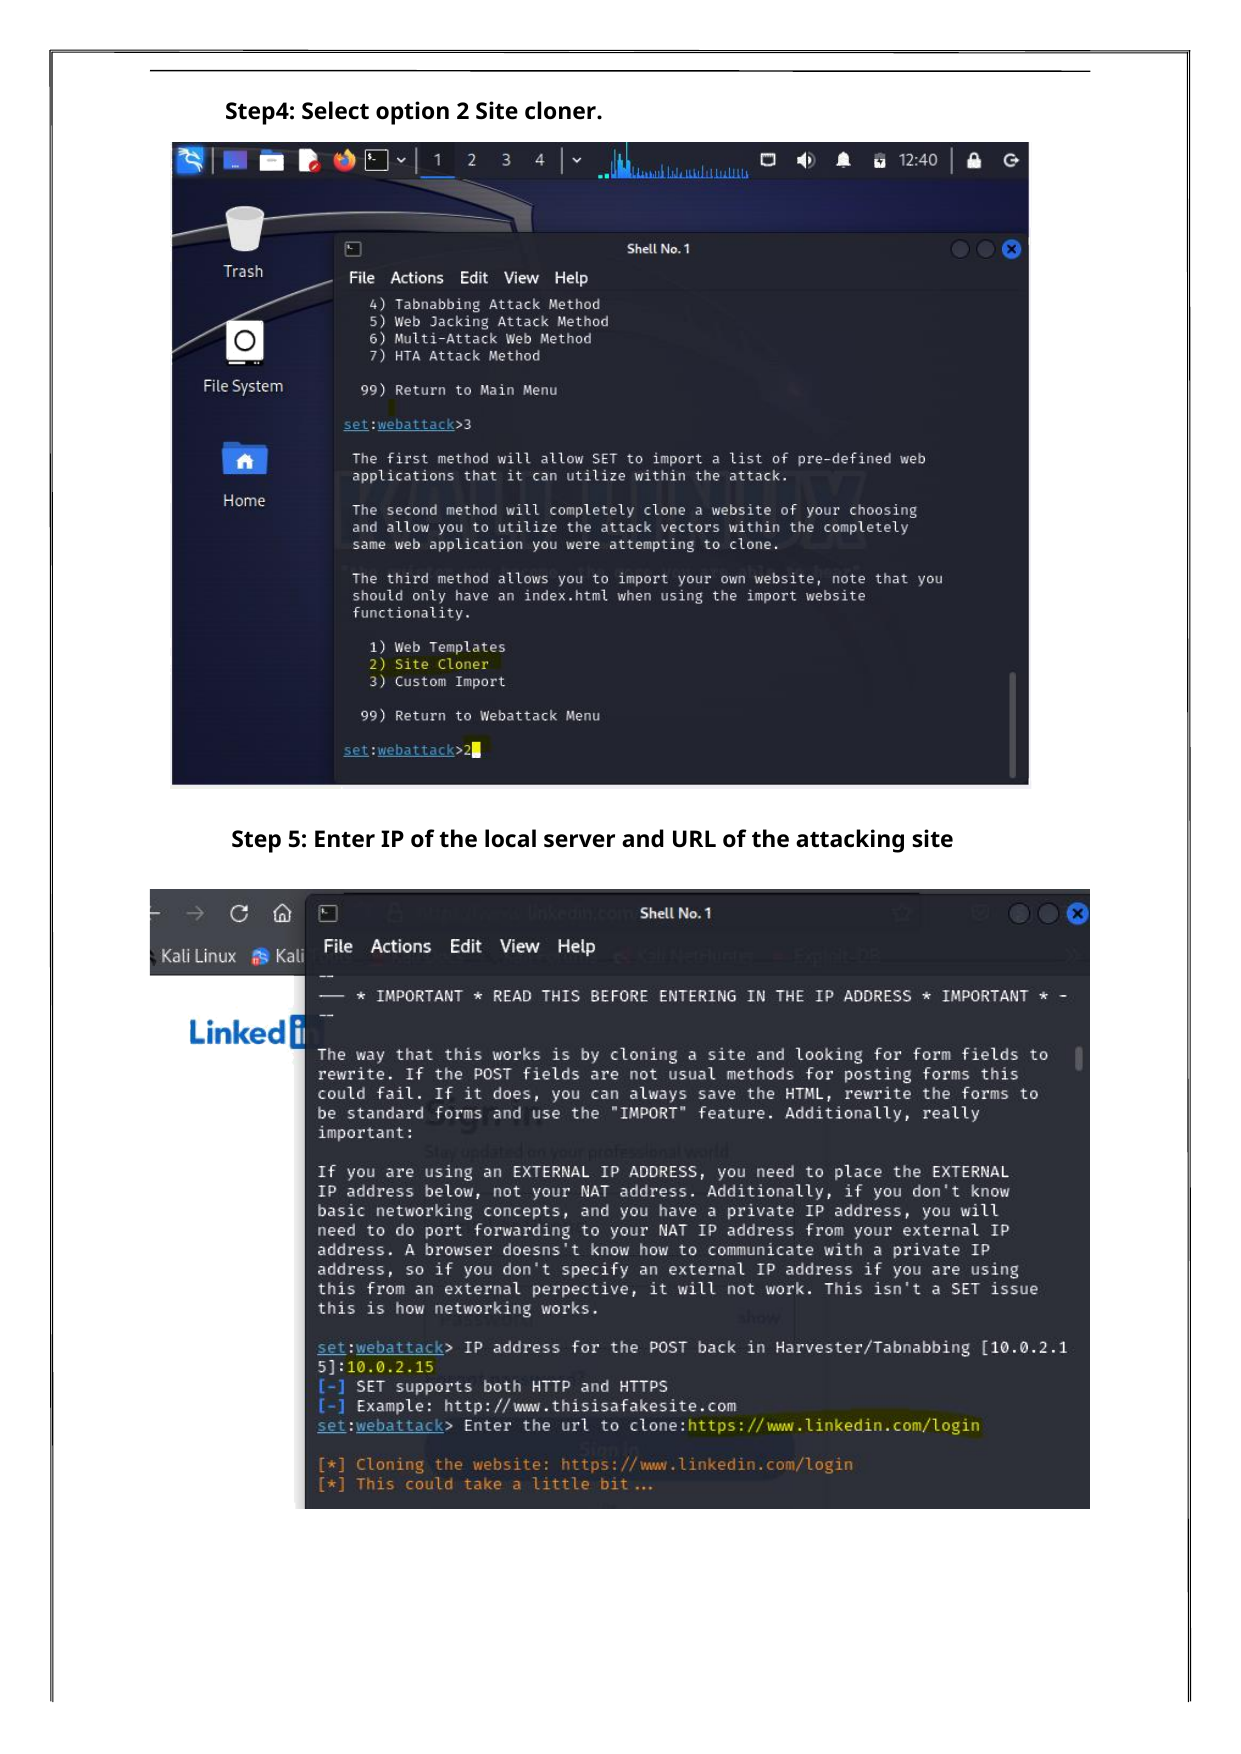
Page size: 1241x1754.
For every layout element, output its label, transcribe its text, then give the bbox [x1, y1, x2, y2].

picture [149, 889, 1090, 1509]
text Step 5: Enter IP of the local server and URL of the attacking site [231, 823, 1090, 854]
text Step4: Select option 2 Site cloner. [225, 95, 1090, 126]
picture [170, 142, 1032, 789]
